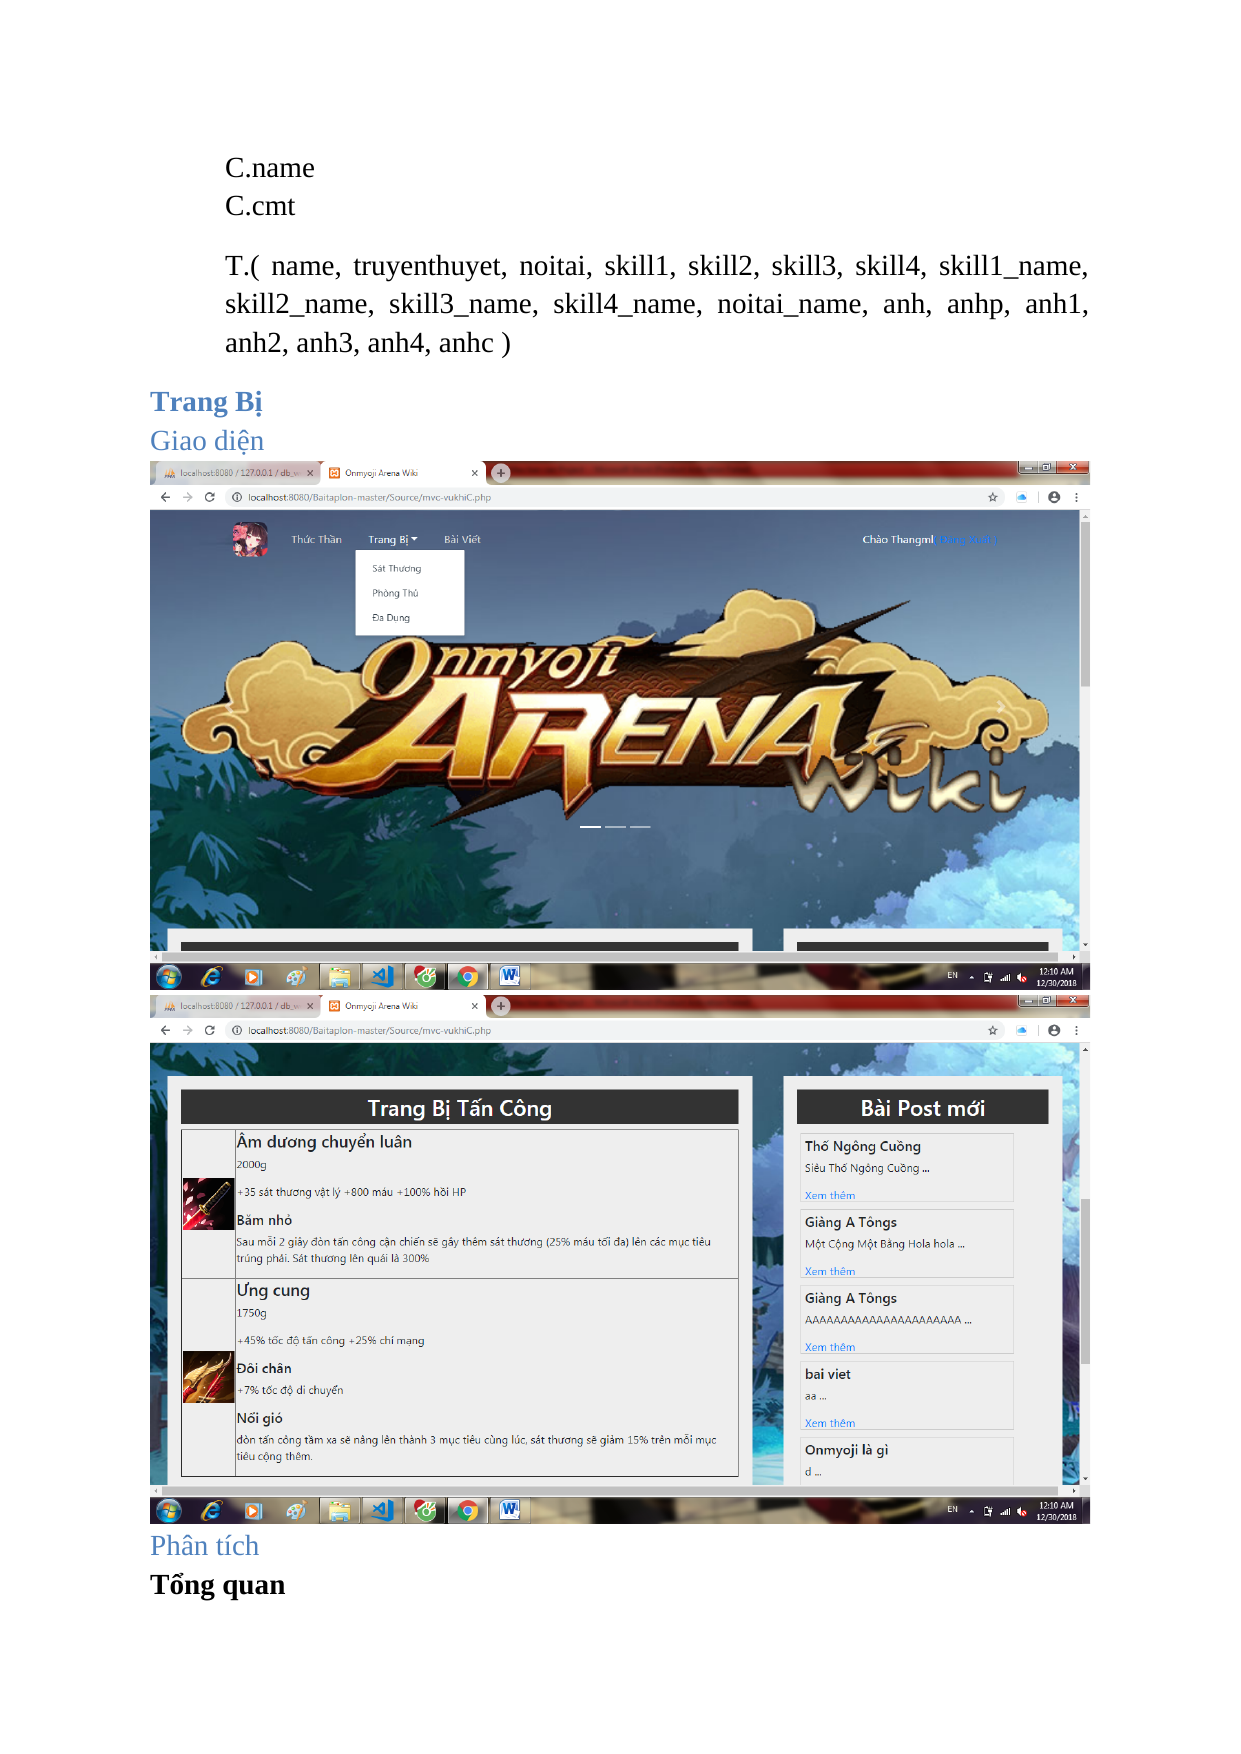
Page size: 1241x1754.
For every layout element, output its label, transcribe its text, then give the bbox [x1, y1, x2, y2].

text Phân tích [150, 1528, 1090, 1562]
text C.cmt [150, 188, 1090, 222]
text Tổng quan [150, 1567, 1090, 1601]
picture [150, 461, 1091, 990]
list T.( name, truyenthuyet, noitai, skill1, skill2, skill3, skill4, skill1_name, skill2_name, skill3_name, skill4_name, noitai_name, anh, anhp, anh1, anh2, anh3, anh4, anhc ) [225, 248, 1090, 358]
text Giao diện [150, 423, 1090, 456]
picture [150, 995, 1091, 1524]
text C.name [150, 150, 1090, 183]
text Trang Bị [150, 384, 1090, 418]
